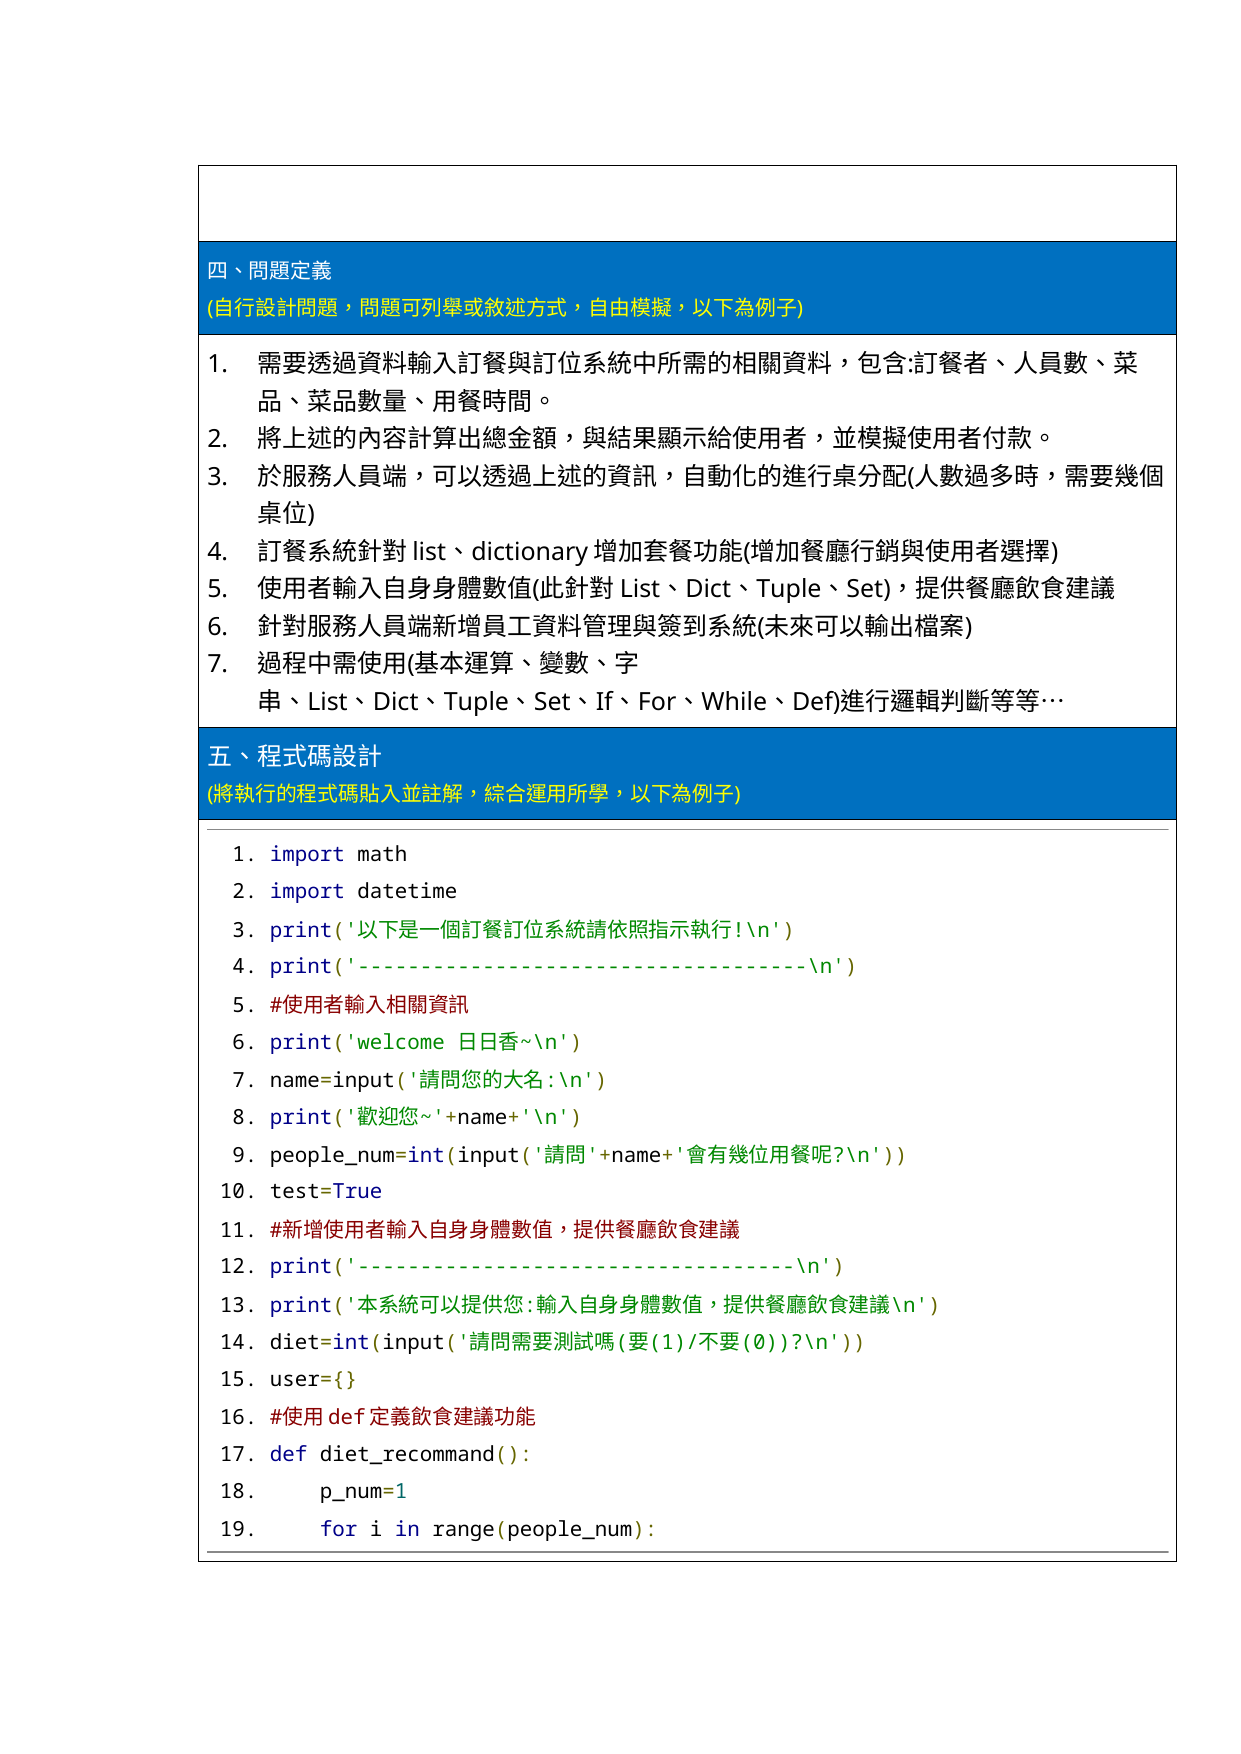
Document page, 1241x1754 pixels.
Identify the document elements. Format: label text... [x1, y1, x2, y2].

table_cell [199, 820, 1176, 1561]
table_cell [199, 166, 1176, 241]
table_cell 需要透過資料輸入訂餐與訂位系統中所需的相關資料，包含:訂餐者、人員數、菜品、菜品數量、用餐時間。 將上述的內容計算出總金額，與結果顯示給使用者，並模擬使用者付款。 於服務人員端，可以透過上述的資訊，自動化的進行桌分配(人數過多時，需要幾個桌位) 訂餐系統針對list、dictionary增加套餐功能(增加餐廳行銷與使用者選擇) 使用者輸入自身身體數值(此針對List、Dict、Tuple、Set)，提供餐廳飲食建議 針對服務人員端新增員工資料管理與簽到系統(未來可以輸出檔案) 過程中需使用(基本運算、變數、字串、List、Dict、Tuple、Set、If、For、While、Def)進行邏輯判斷等等… [199, 335, 1176, 727]
table_cell 五、程式碼設計 (將執行的程式碼貼入並註解，綜合運用所學，以下為例子) [199, 728, 1176, 819]
table_cell 四、問題定義 (自行設計問題，問題可列舉或敘述方式，自由模擬，以下為例子) [199, 242, 1176, 334]
